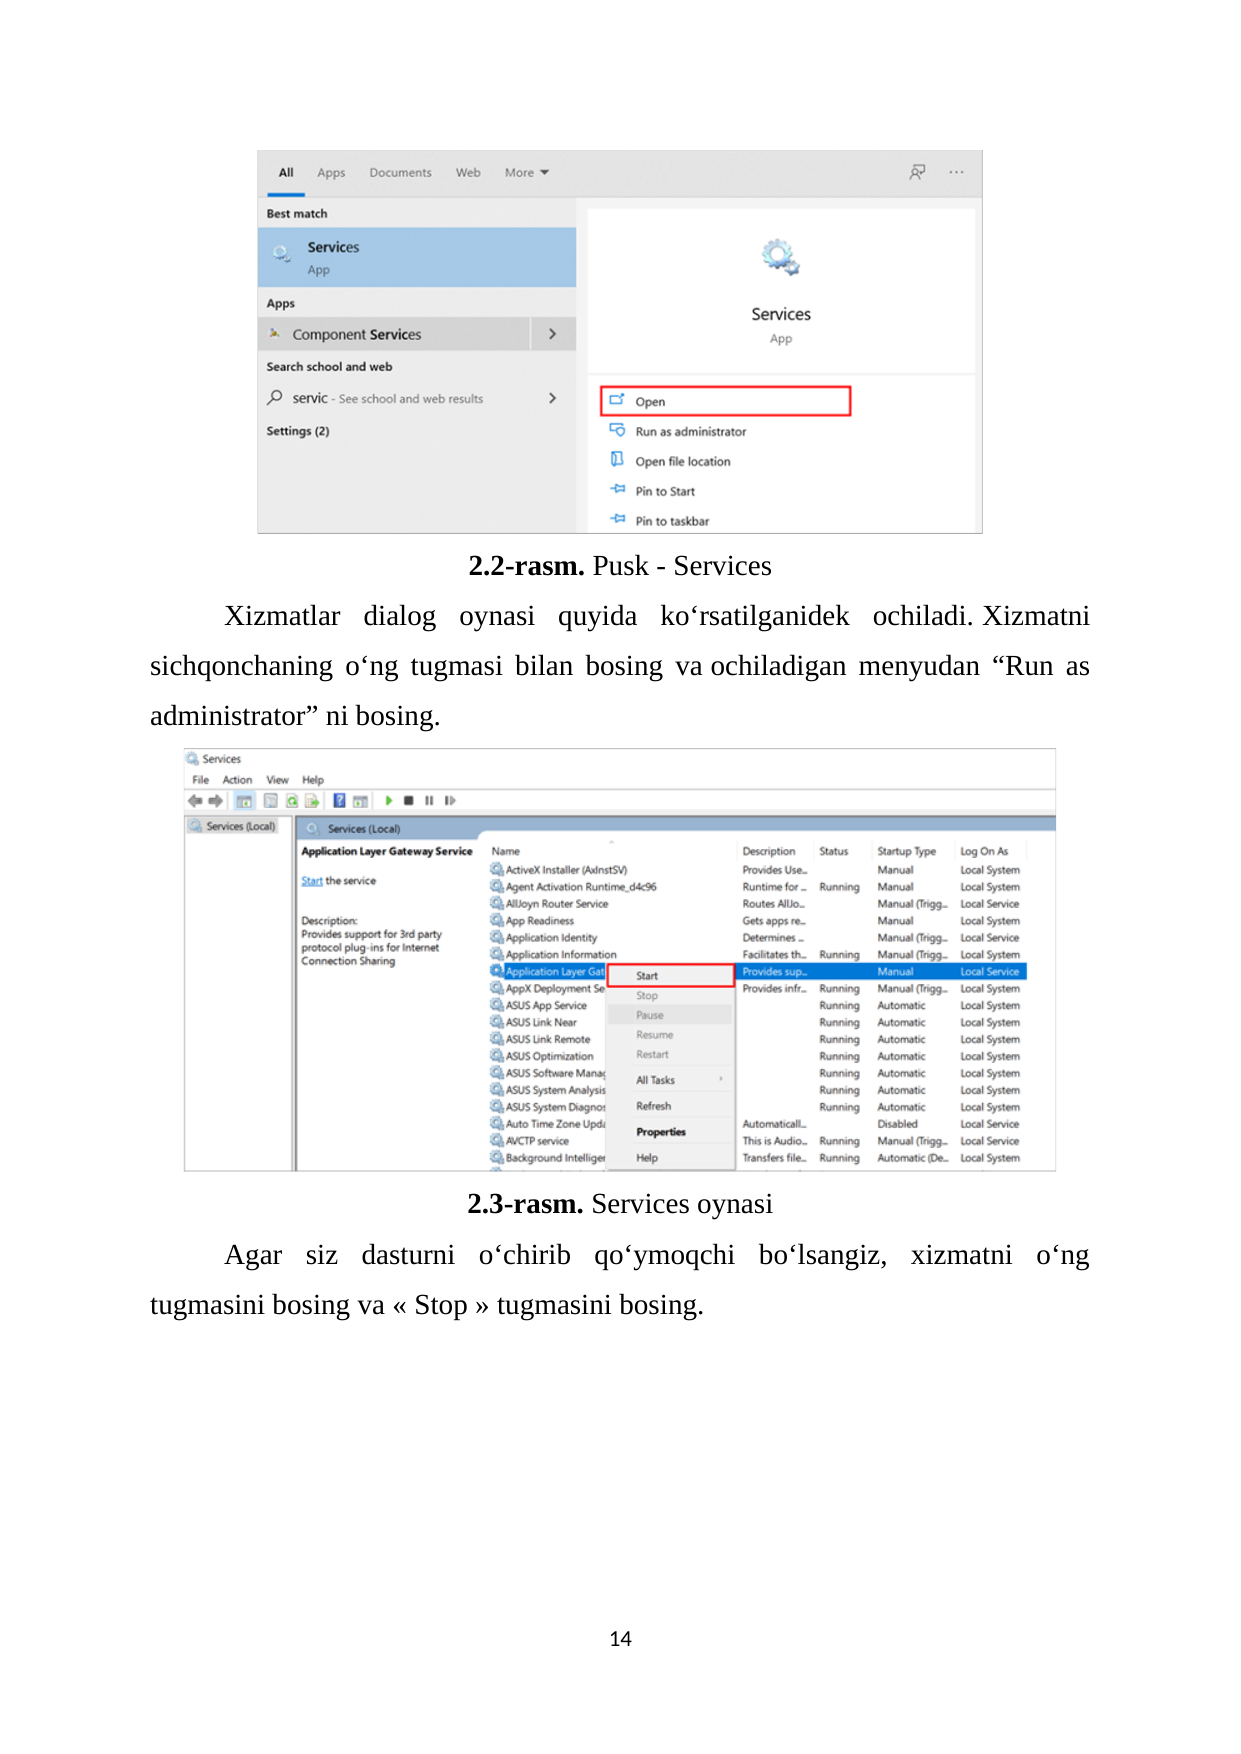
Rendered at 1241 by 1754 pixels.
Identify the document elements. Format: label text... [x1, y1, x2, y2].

picture [183, 748, 1057, 1173]
text Xizmatlar dialog oynasi quyida ko‘rsatilganidek ochiladi. Xizmatni sichqonchaning o‘ng tugmasi bilan bosing va ochiladigan menyudan “Run as administrator” ni bosing. [150, 598, 1090, 732]
text 2.2-rasm. Pusk - Services [150, 548, 1090, 581]
text 2.3-rasm. Services oynasi [150, 1187, 1090, 1220]
text Agar siz dasturni o‘chirib qo‘ymoqchi bo‘lsangiz, xizmatni o‘ng tugmasini bosing va « Stop » tugmasini bosing. [150, 1237, 1090, 1321]
picture [257, 150, 983, 534]
